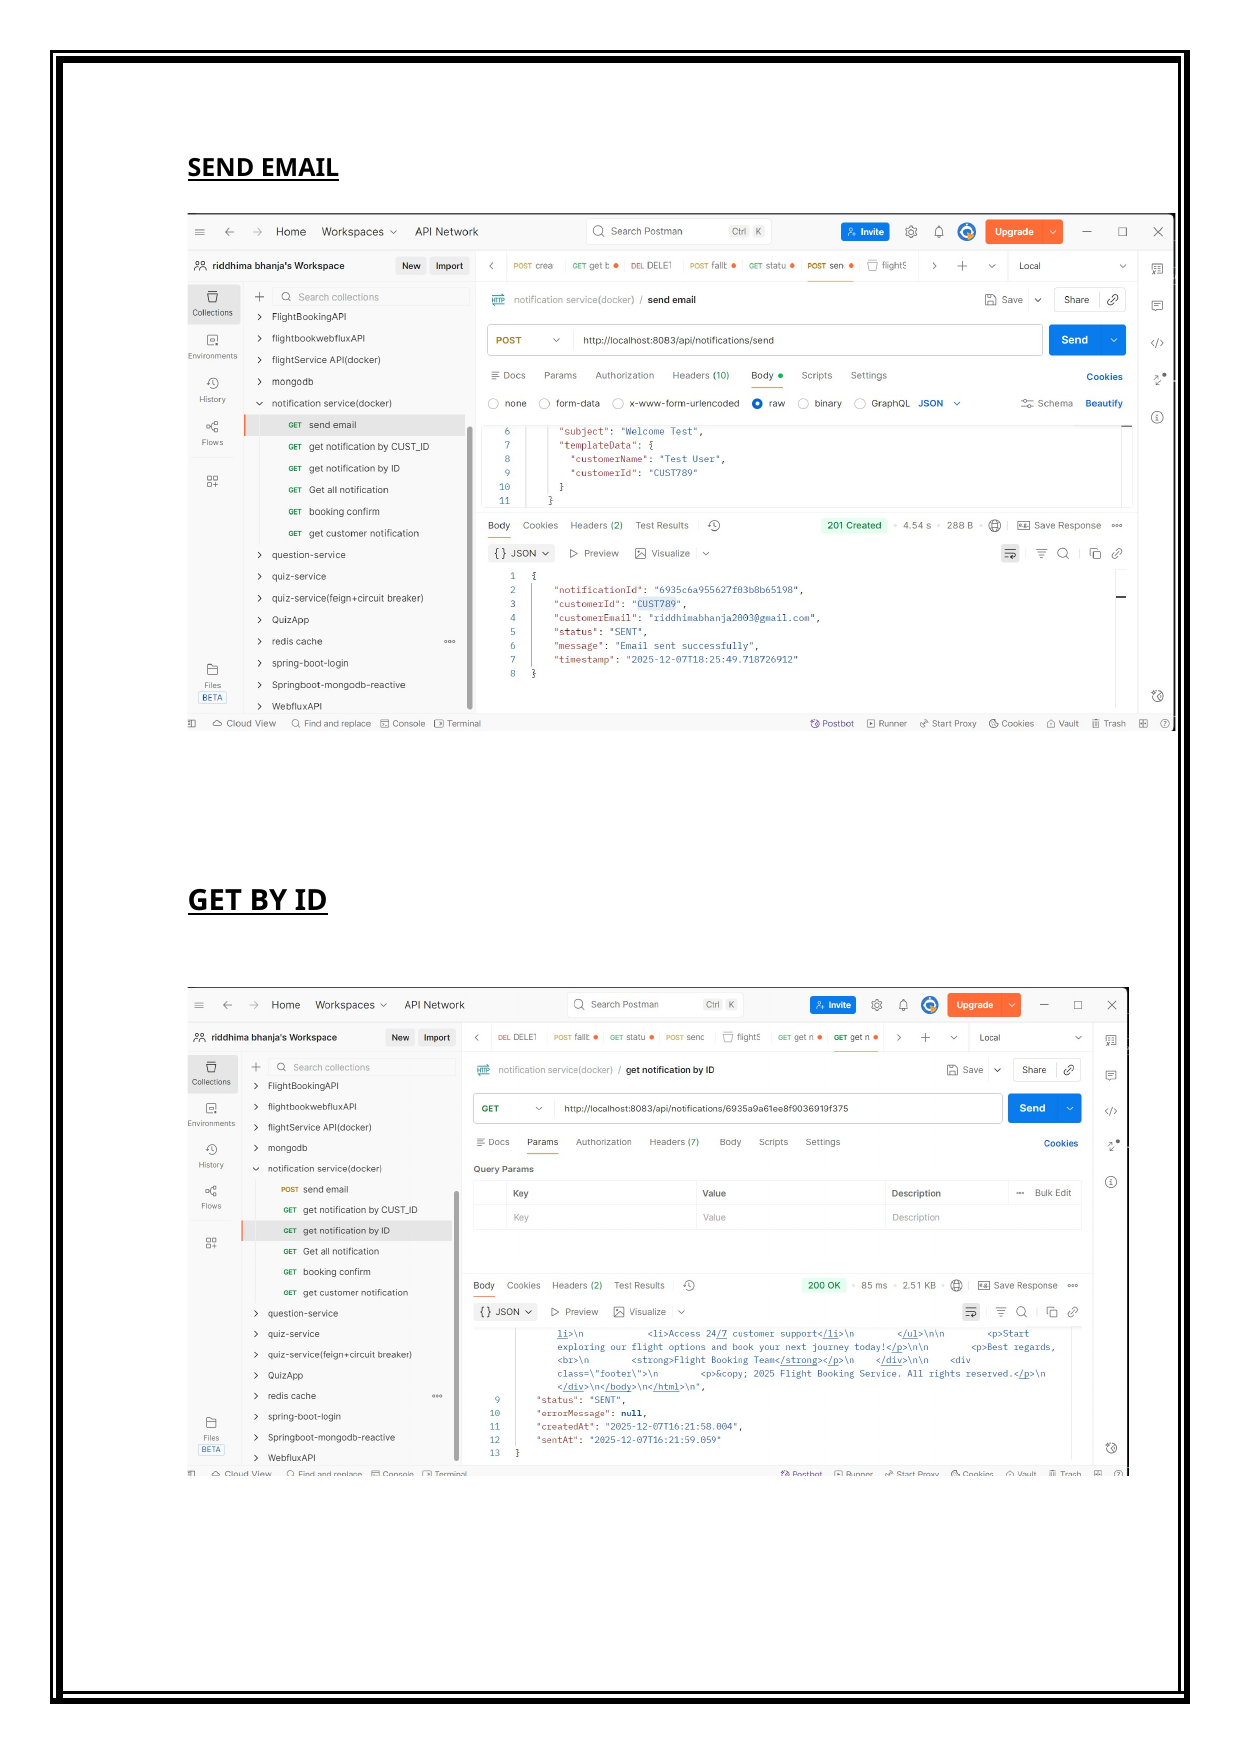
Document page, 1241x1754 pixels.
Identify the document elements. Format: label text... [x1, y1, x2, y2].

list GET BY ID [187, 879, 1053, 919]
text SEND EMAIL [187, 150, 1053, 184]
picture [187, 987, 1129, 1476]
picture [187, 213, 1176, 731]
